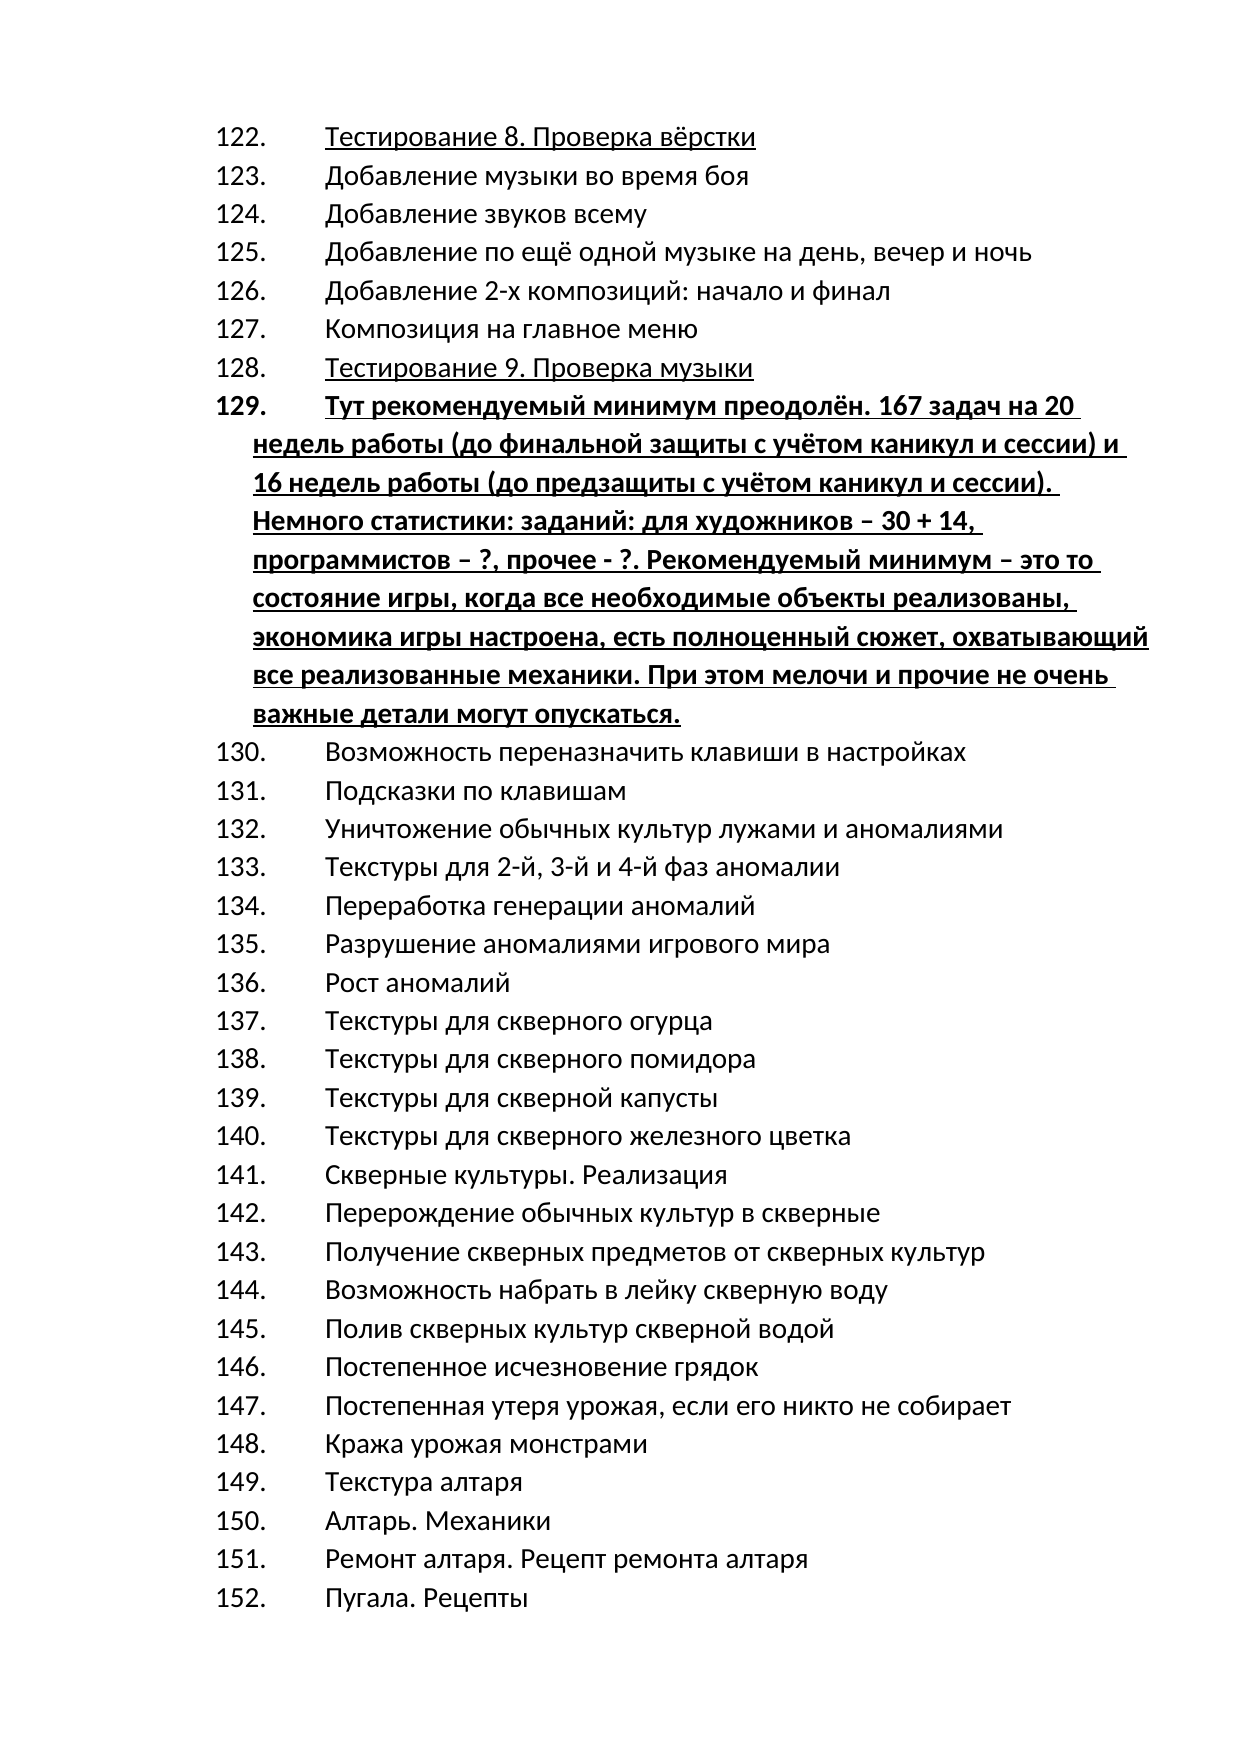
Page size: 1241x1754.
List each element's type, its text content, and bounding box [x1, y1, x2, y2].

list Скверные культуры. Реализация [215, 1156, 1152, 1192]
list Текстуры для скверного огурца [215, 1002, 1152, 1038]
list Полив скверных культур скверной водой [215, 1310, 1152, 1345]
list Тут рекомендуемый минимум преодолён. 167 задач на 20 недель работы (до финальной защиты с учётом каникул и сессии) и 16 недель работы (до предзащиты с учётом каникул и сессии). Немного статистики: заданий: для художников – 30 + 14, программистов – ?, прочее - ?. Рекомендуемый минимум – это то состояние игры, когда все необходимые объекты реализованы, экономика игры настроена, есть полноценный сюжет, охватывающий все реализованные механики. При этом мелочи и прочие не очень важные детали могут опускаться. [215, 387, 1152, 730]
list Разрушение аномалиями игрового мира [215, 925, 1152, 961]
list Тестирование 8. Проверка вёрстки [215, 118, 1152, 154]
list Рост аномалий [215, 964, 1152, 999]
list Постепенная утеря урожая, если его никто не собирает [215, 1387, 1152, 1422]
list Уничтожение обычных культур лужами и аномалиями [215, 810, 1152, 846]
list Текстуры для скверной капусты [215, 1079, 1152, 1115]
list Переработка генерации аномалий [215, 887, 1152, 922]
list Текстура алтаря [215, 1463, 1152, 1499]
list Добавление по ещё одной музыке на день, вечер и ночь [215, 233, 1152, 269]
list Текстуры для скверного железного цветка [215, 1117, 1152, 1153]
list Ремонт алтаря. Рецепт ремонта алтаря [215, 1540, 1152, 1576]
list Алтарь. Механики [215, 1502, 1152, 1537]
list Возможность переназначить клавиши в настройках [215, 733, 1152, 769]
list Добавление звуков всему [215, 195, 1152, 231]
list Подсказки по клавишам [215, 772, 1152, 807]
list Добавление 2-х композиций: начало и финал [215, 272, 1152, 307]
list Постепенное исчезновение грядок [215, 1348, 1152, 1384]
list Текстуры для скверного помидора [215, 1041, 1152, 1076]
list Текстуры для 2-й, 3-й и 4-й фаз аномалии [215, 848, 1152, 884]
list Кража урожая монстрами [215, 1425, 1152, 1461]
list Композиция на главное меню [215, 310, 1152, 346]
list Получение скверных предметов от скверных культур [215, 1233, 1152, 1268]
list Добавление музыки во время боя [215, 157, 1152, 192]
list Возможность набрать в лейку скверную воду [215, 1271, 1152, 1307]
list Перерождение обычных культур в скверные [215, 1194, 1152, 1230]
list Тестирование 9. Проверка музыки [215, 349, 1152, 384]
list Пугала. Рецепты [215, 1579, 1152, 1614]
